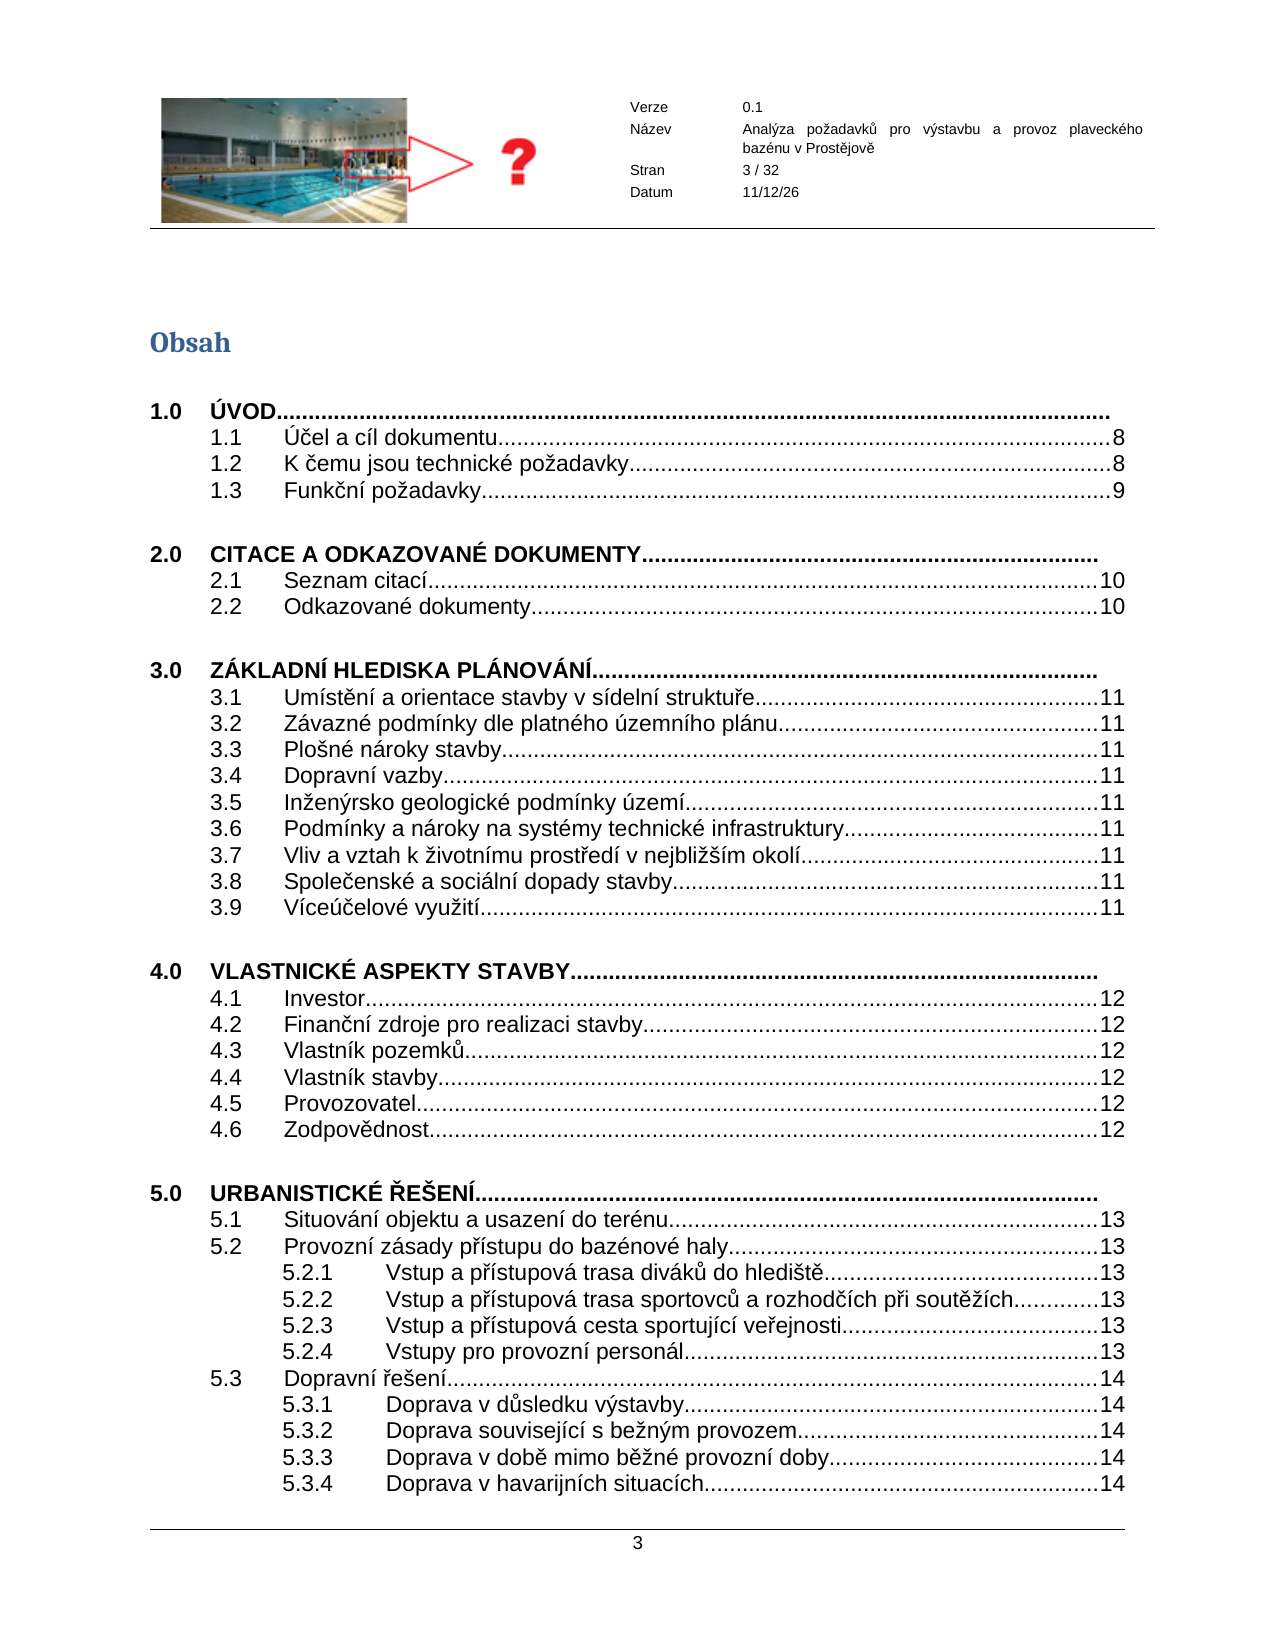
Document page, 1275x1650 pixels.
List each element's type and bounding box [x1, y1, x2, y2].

picture [161, 98, 619, 223]
